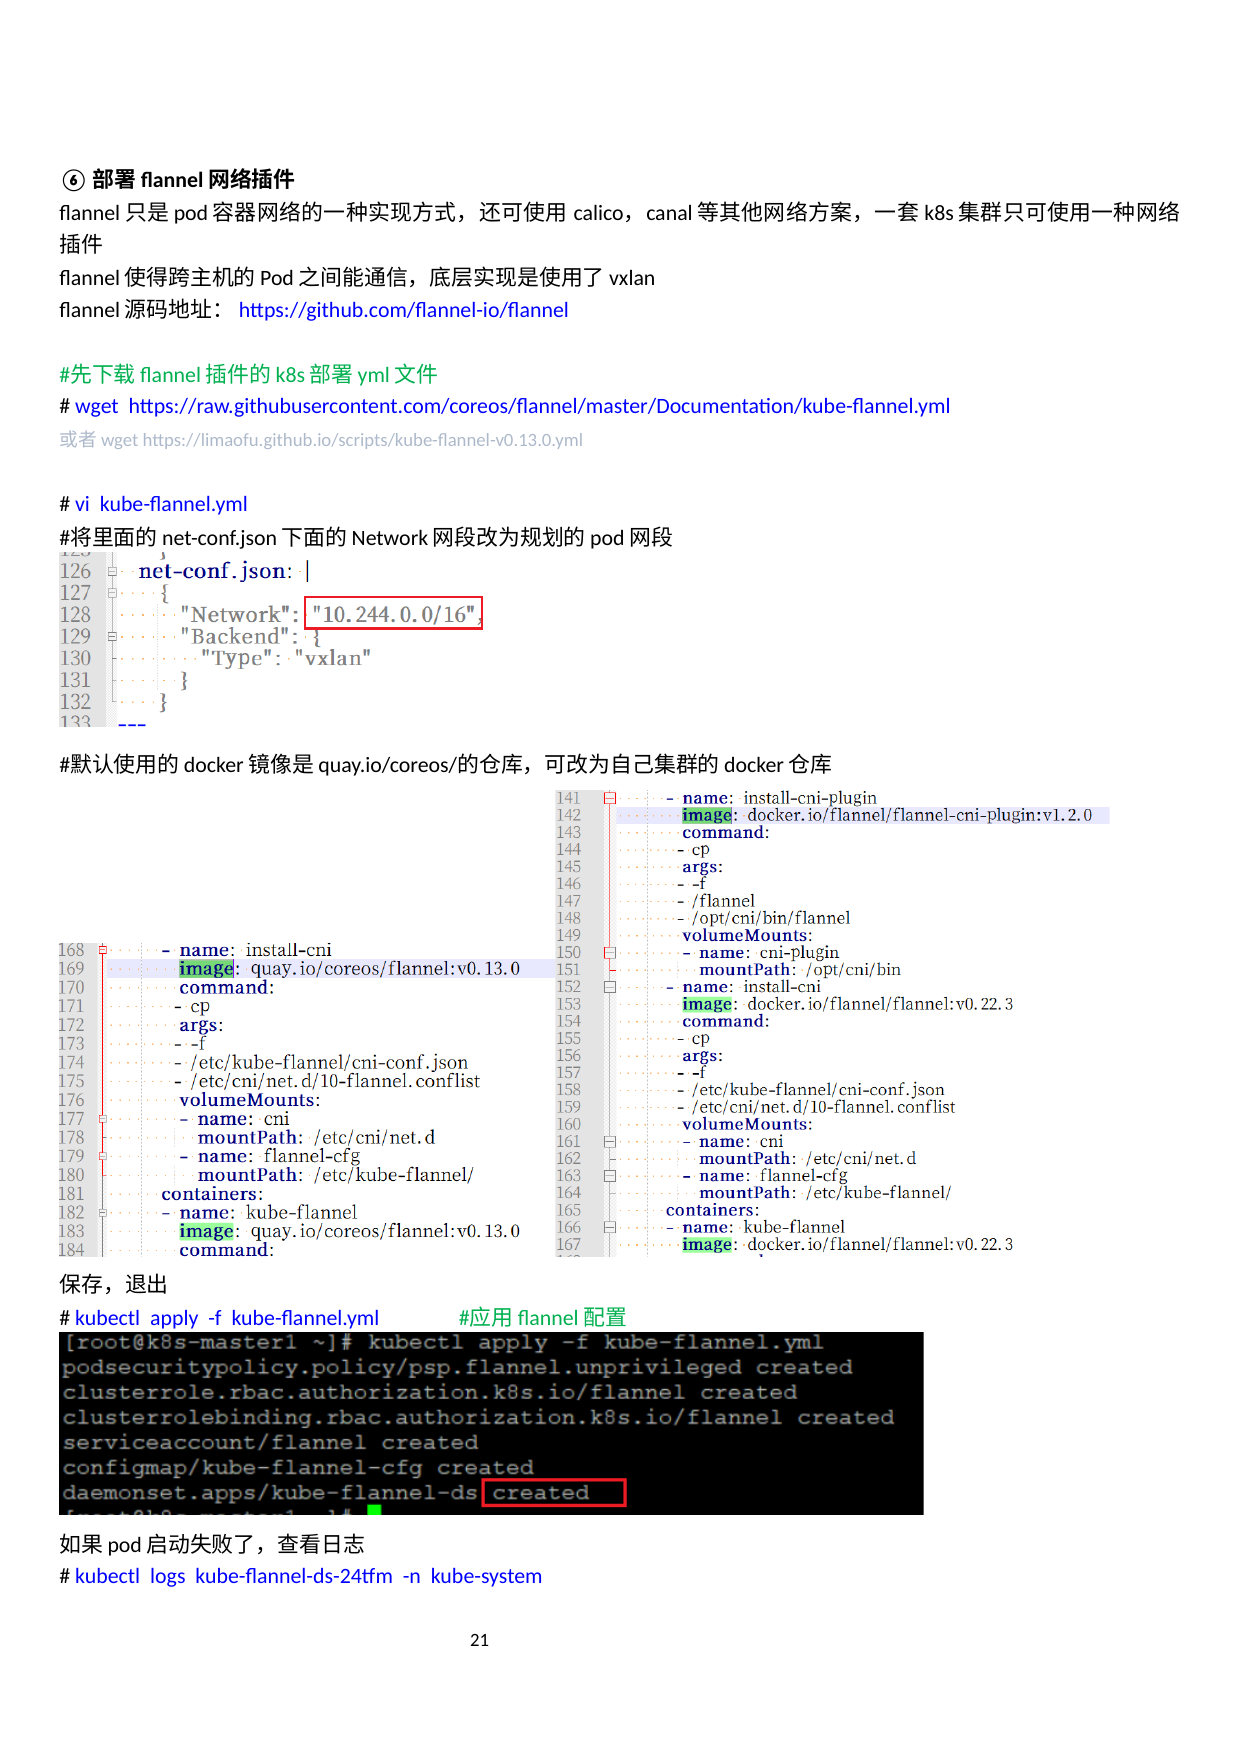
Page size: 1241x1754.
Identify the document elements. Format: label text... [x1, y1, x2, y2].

text 或者 wget https://limaofu.github.io/scripts/kube-flannel-v0.13.0.yml [59, 422, 1181, 454]
text flannel源码地址： https://github.com/flannel-io/flannel [59, 292, 1181, 324]
picture [59, 790, 1110, 1257]
text 保存，退出 [59, 1267, 1181, 1299]
picture [59, 1332, 924, 1515]
text #先下载flannel插件的k8s部署yml文件 [59, 357, 1181, 389]
text flannel使得跨主机的Pod之间能通信，底层实现是使用了vxlan [59, 259, 1181, 292]
text # wget https://raw.githubusercontent.com/coreos/flannel/master/Documentation/kube-flannel.yml [59, 389, 1181, 422]
text # kubectl logs kube-flannel-ds-24tfm -n kube-system [59, 1559, 1181, 1592]
text flannel只是pod容器网络的一种实现方式，还可使用calico，canal等其他网络方案，一套k8s集群只可使用一种网络插件 [59, 194, 1181, 259]
text 如果pod启动失败了，查看日志 [59, 1527, 1181, 1559]
text #将里面的net-conf.json下面的Network网段改为规划的pod网段 [59, 519, 1181, 552]
text ⑥部署flannel网络插件 [59, 162, 1181, 194]
picture [59, 552, 528, 727]
text # vi kube-flannel.yml [59, 487, 1181, 519]
text # kubectl apply -f kube-flannel.yml #应用flannel配置 [59, 1299, 1181, 1332]
text #默认使用的docker镜像是quay.io/coreos/的仓库，可改为自己集群的docker仓库 [59, 747, 1181, 779]
